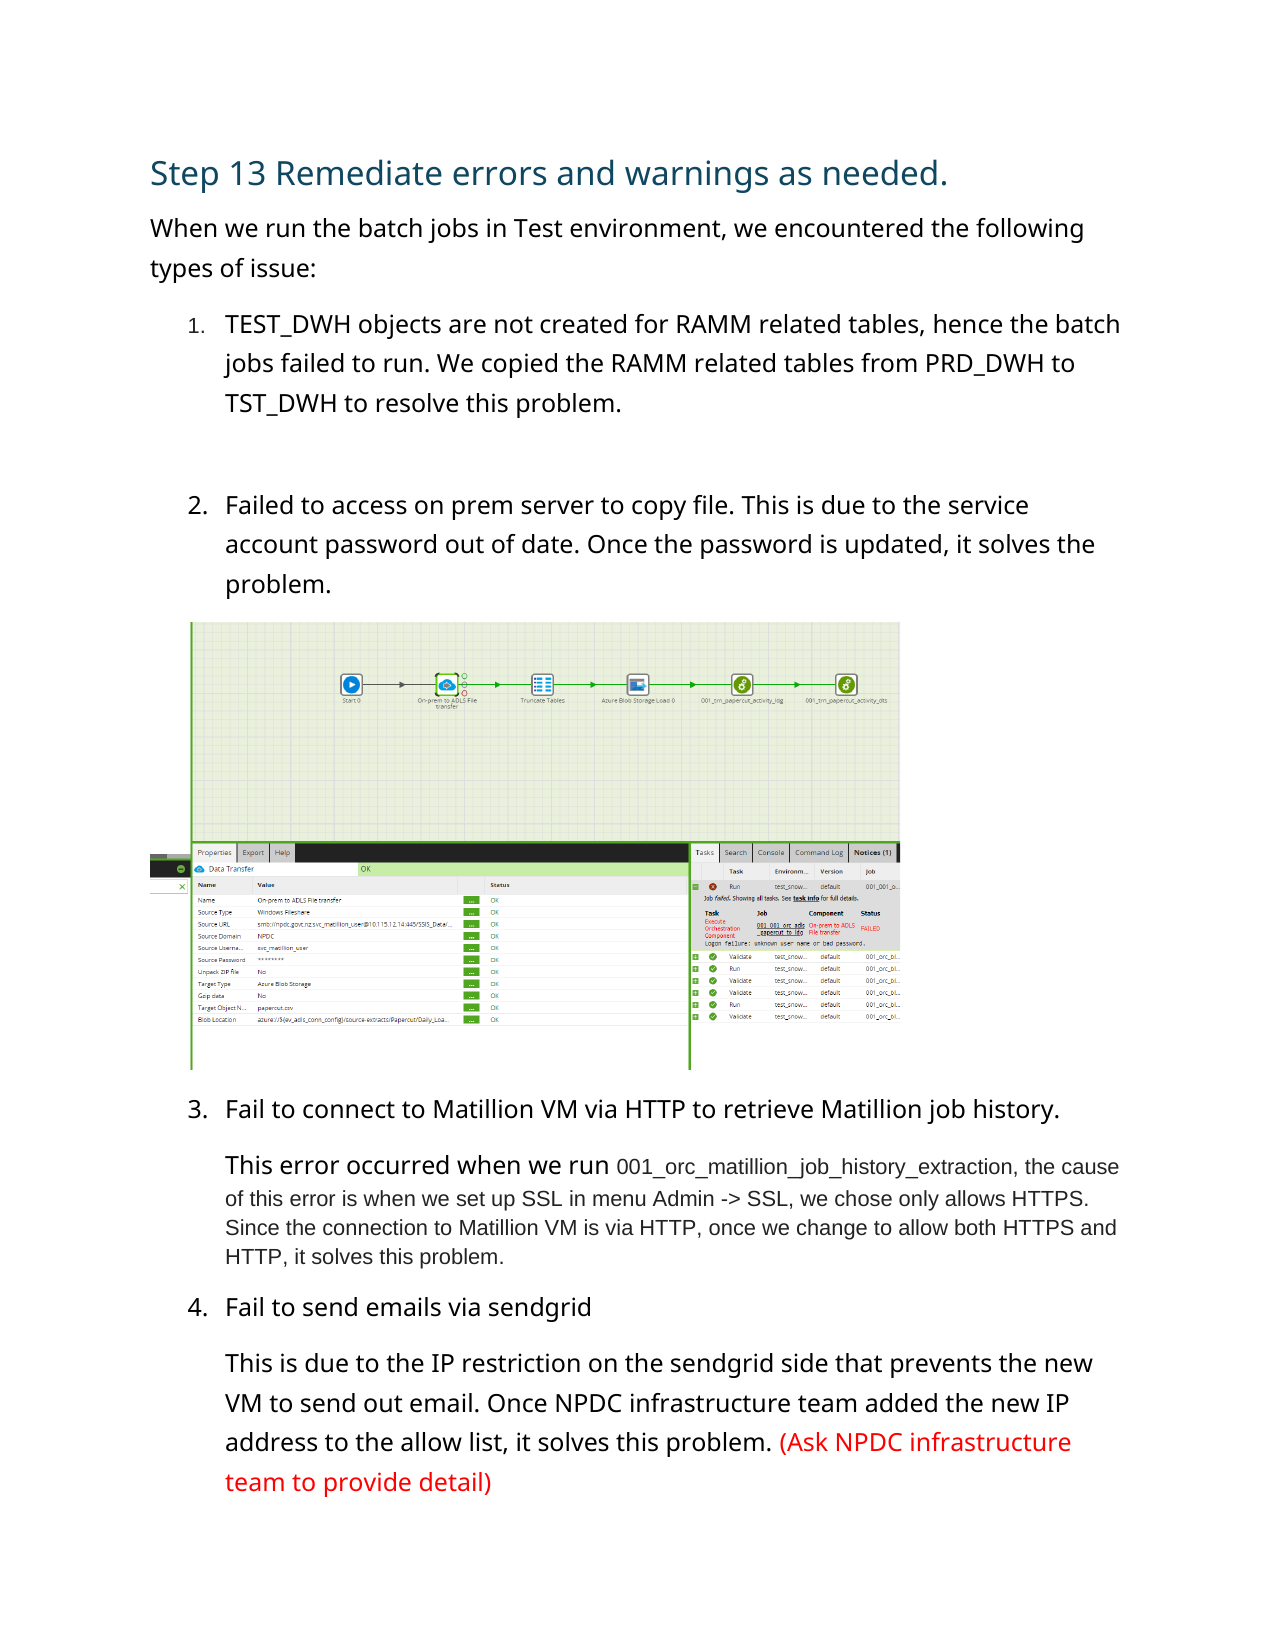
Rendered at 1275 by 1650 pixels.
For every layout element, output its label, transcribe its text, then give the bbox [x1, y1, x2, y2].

text This error occurred when we run 001_orc_matillion_job_history_extraction, the cause of this error is when we set up SSL in menu Admin -> SSL, we chose only allows HTTPS. Since the connection to Matillion VM is via HTTP, once we change to allow both HTTPS and HTTP, it solves this problem. [225, 1148, 1125, 1269]
text When we run the batch jobs in Test environment, we encountered the following types of issue: [150, 211, 1125, 284]
list Fail to send emails via sendgrid [187, 1290, 1125, 1324]
text This is due to the IP restriction on the sendgrid side that prevents the new VM to send out email. Once NPDC infrastructure team added the new IP address to the allow list, it solves this problem. (Ask NPDC infrastructure team to provide detail) [225, 1346, 1125, 1498]
subtitle Step 13 Remediate errors and warnings as needed. [150, 150, 1125, 195]
list Failed to access on prem server to copy file. This is due to the service account password out of date. Once the password is updated, it solves the problem. [187, 487, 1125, 601]
list Fail to connect to Matillion VM via HTTP to retrieve Matillion job history. [187, 1092, 1125, 1126]
picture [150, 622, 901, 1070]
list TEST_DWH objects are not created for RAMM related tables, hence the batch jobs failed to run. We copied the RAMM related tables from PRD_DWH to TST_DWH to resolve this problem. [187, 307, 1125, 419]
